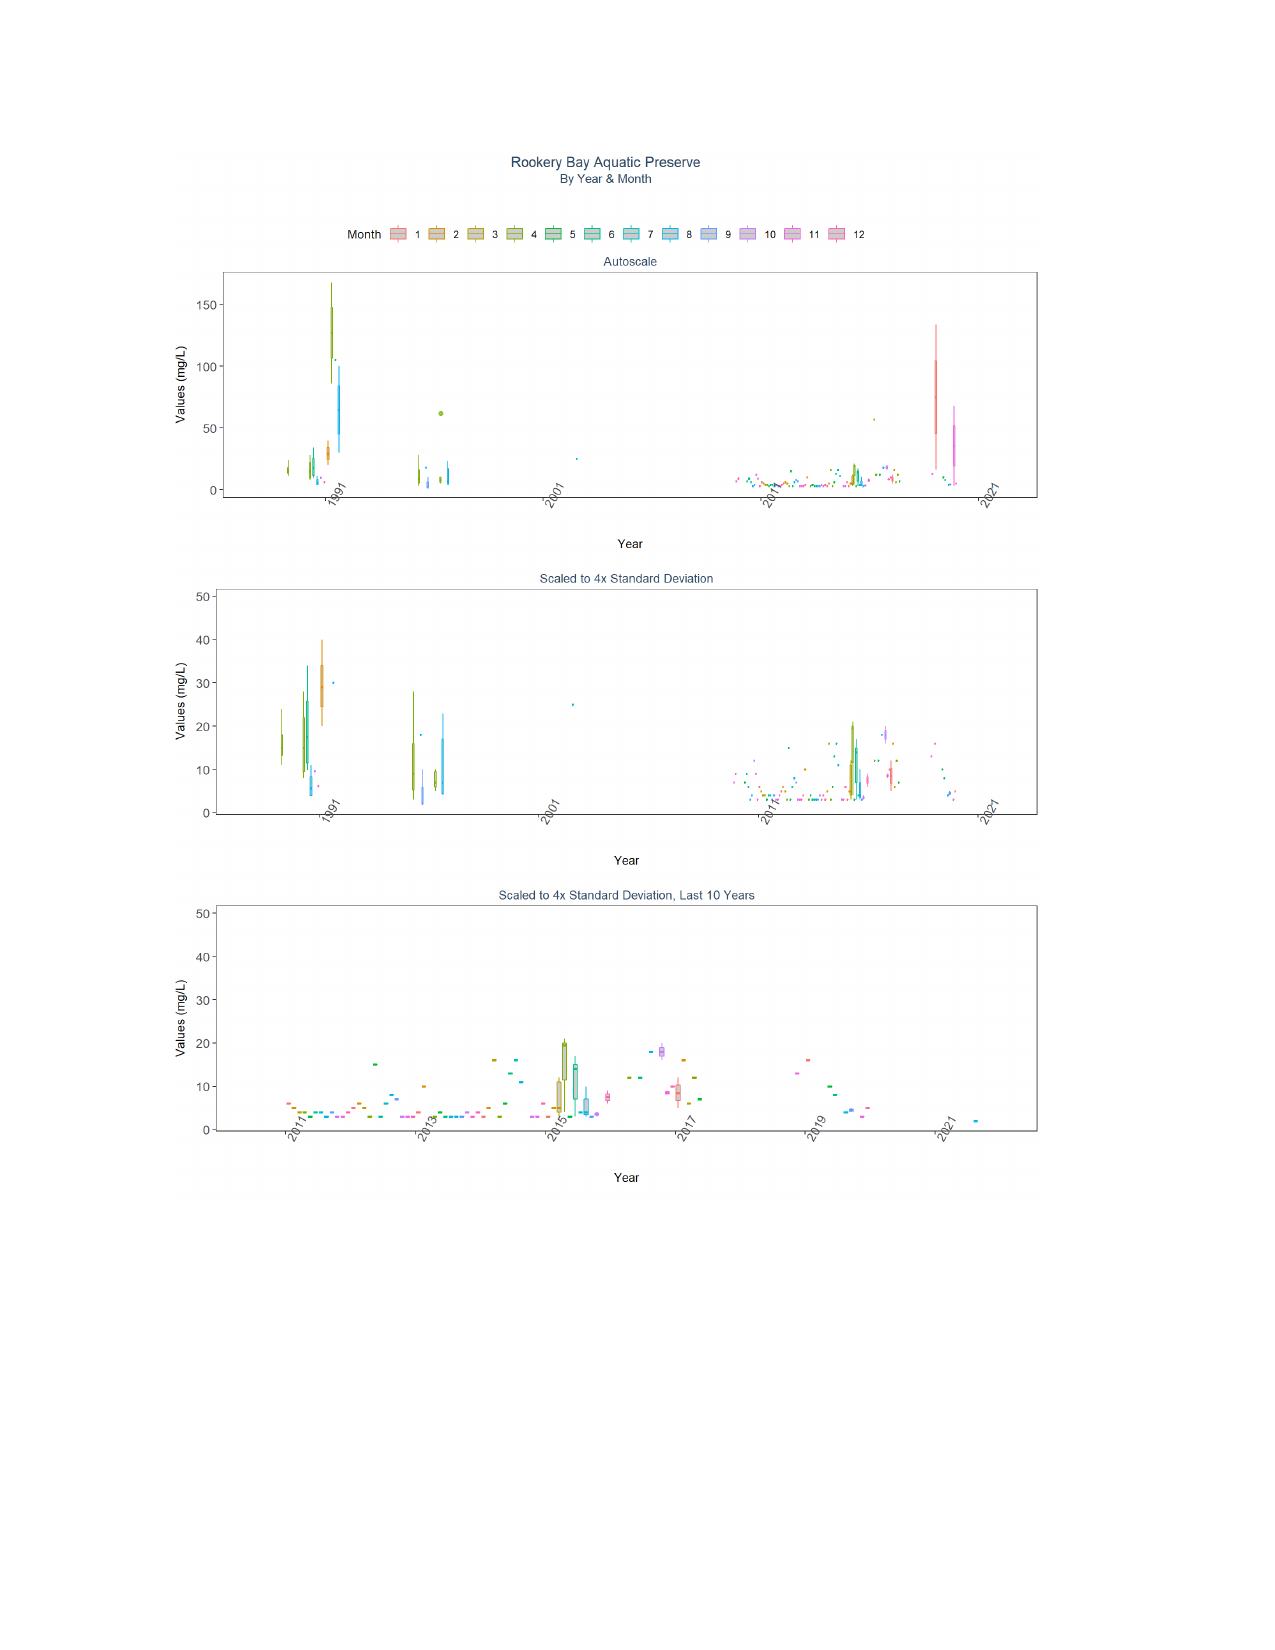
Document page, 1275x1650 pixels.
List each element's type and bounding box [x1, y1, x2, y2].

picture [168, 150, 1044, 1200]
